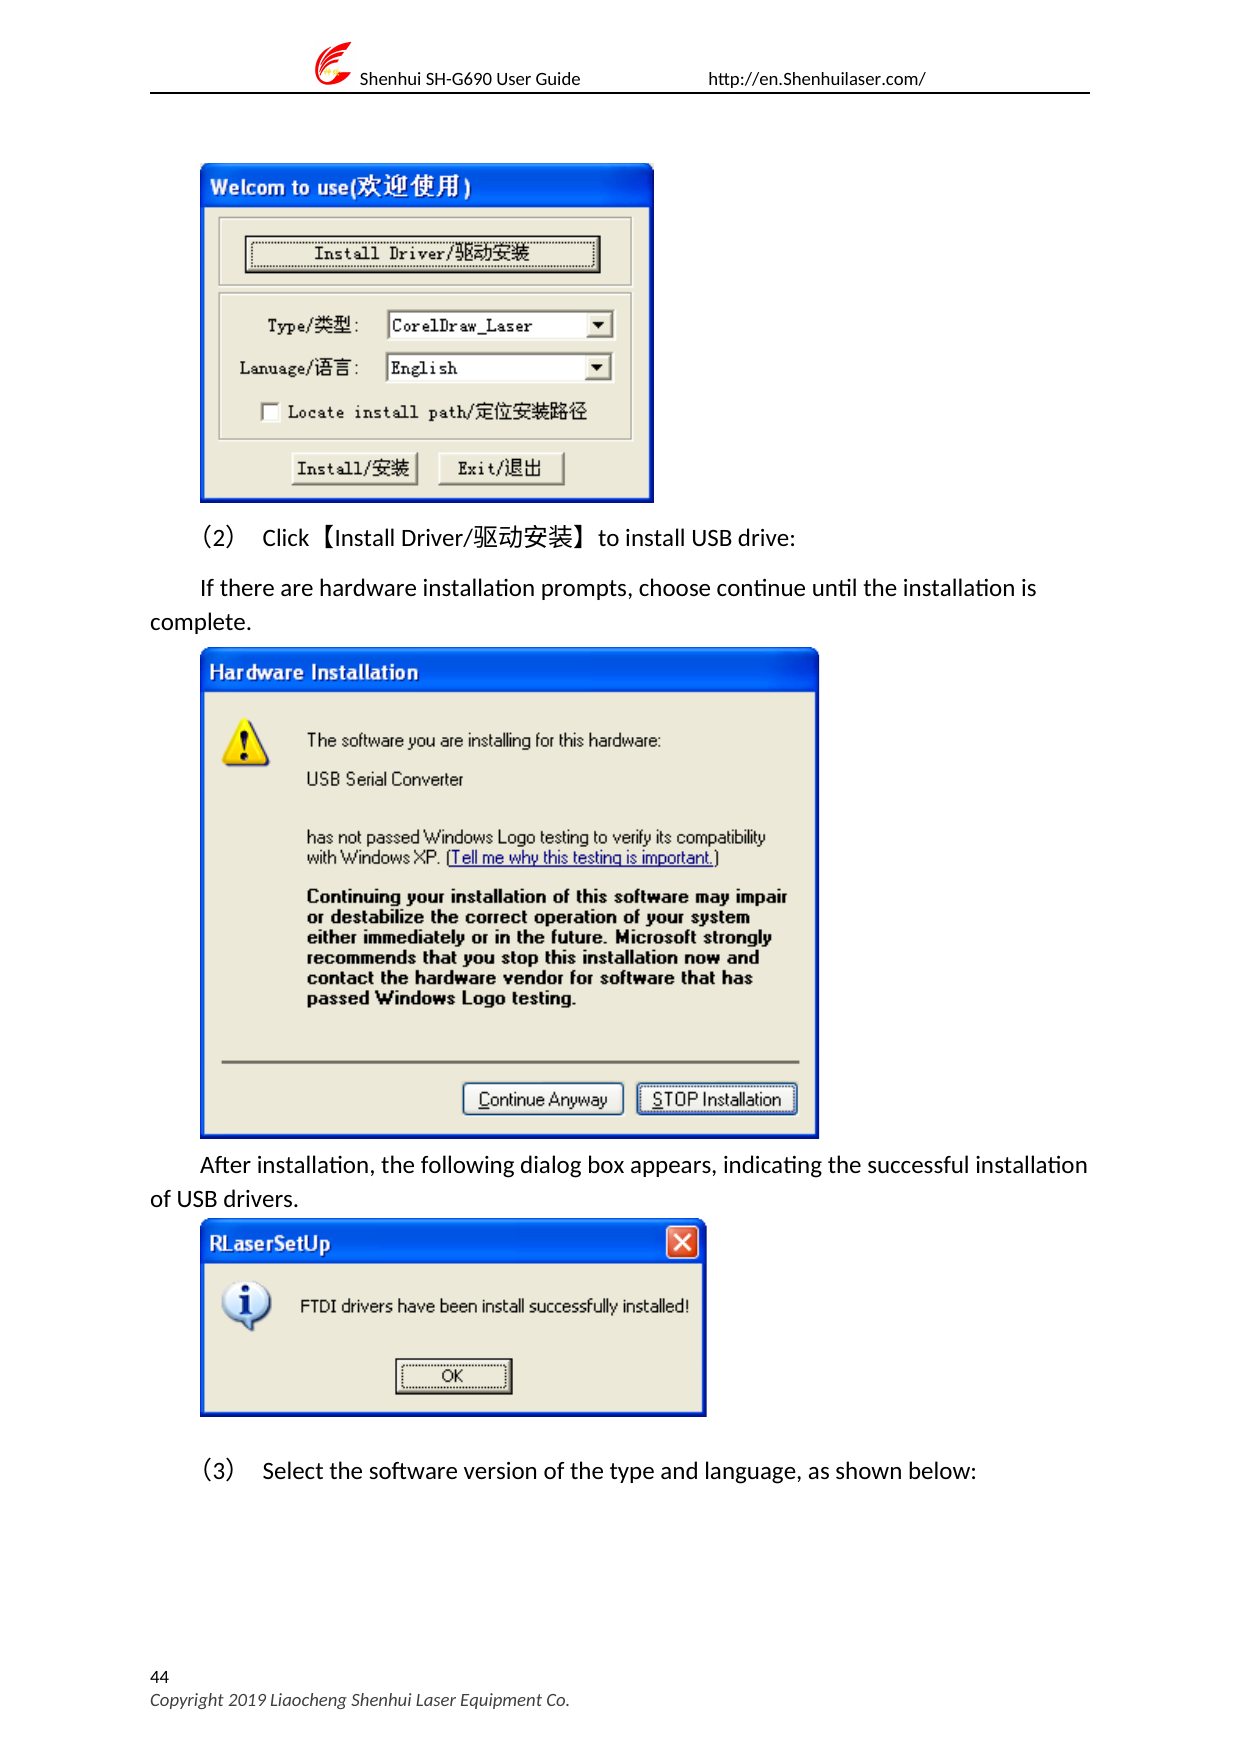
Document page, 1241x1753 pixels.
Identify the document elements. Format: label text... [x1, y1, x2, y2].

picture [200, 1218, 707, 1417]
text After installation, the following dialog box appears, indicating the successful installation of USB drivers. [150, 1148, 1090, 1216]
picture [200, 163, 654, 503]
picture [314, 41, 356, 86]
picture [200, 647, 820, 1139]
list Click【Install Driver/驱动安装】to install USB drive: [187, 502, 1090, 570]
text If there are hardware installation prompts, choose continue until the installation is complete. [150, 570, 1090, 638]
list Select the software version of the type and language, as shown below: [187, 1453, 1090, 1487]
